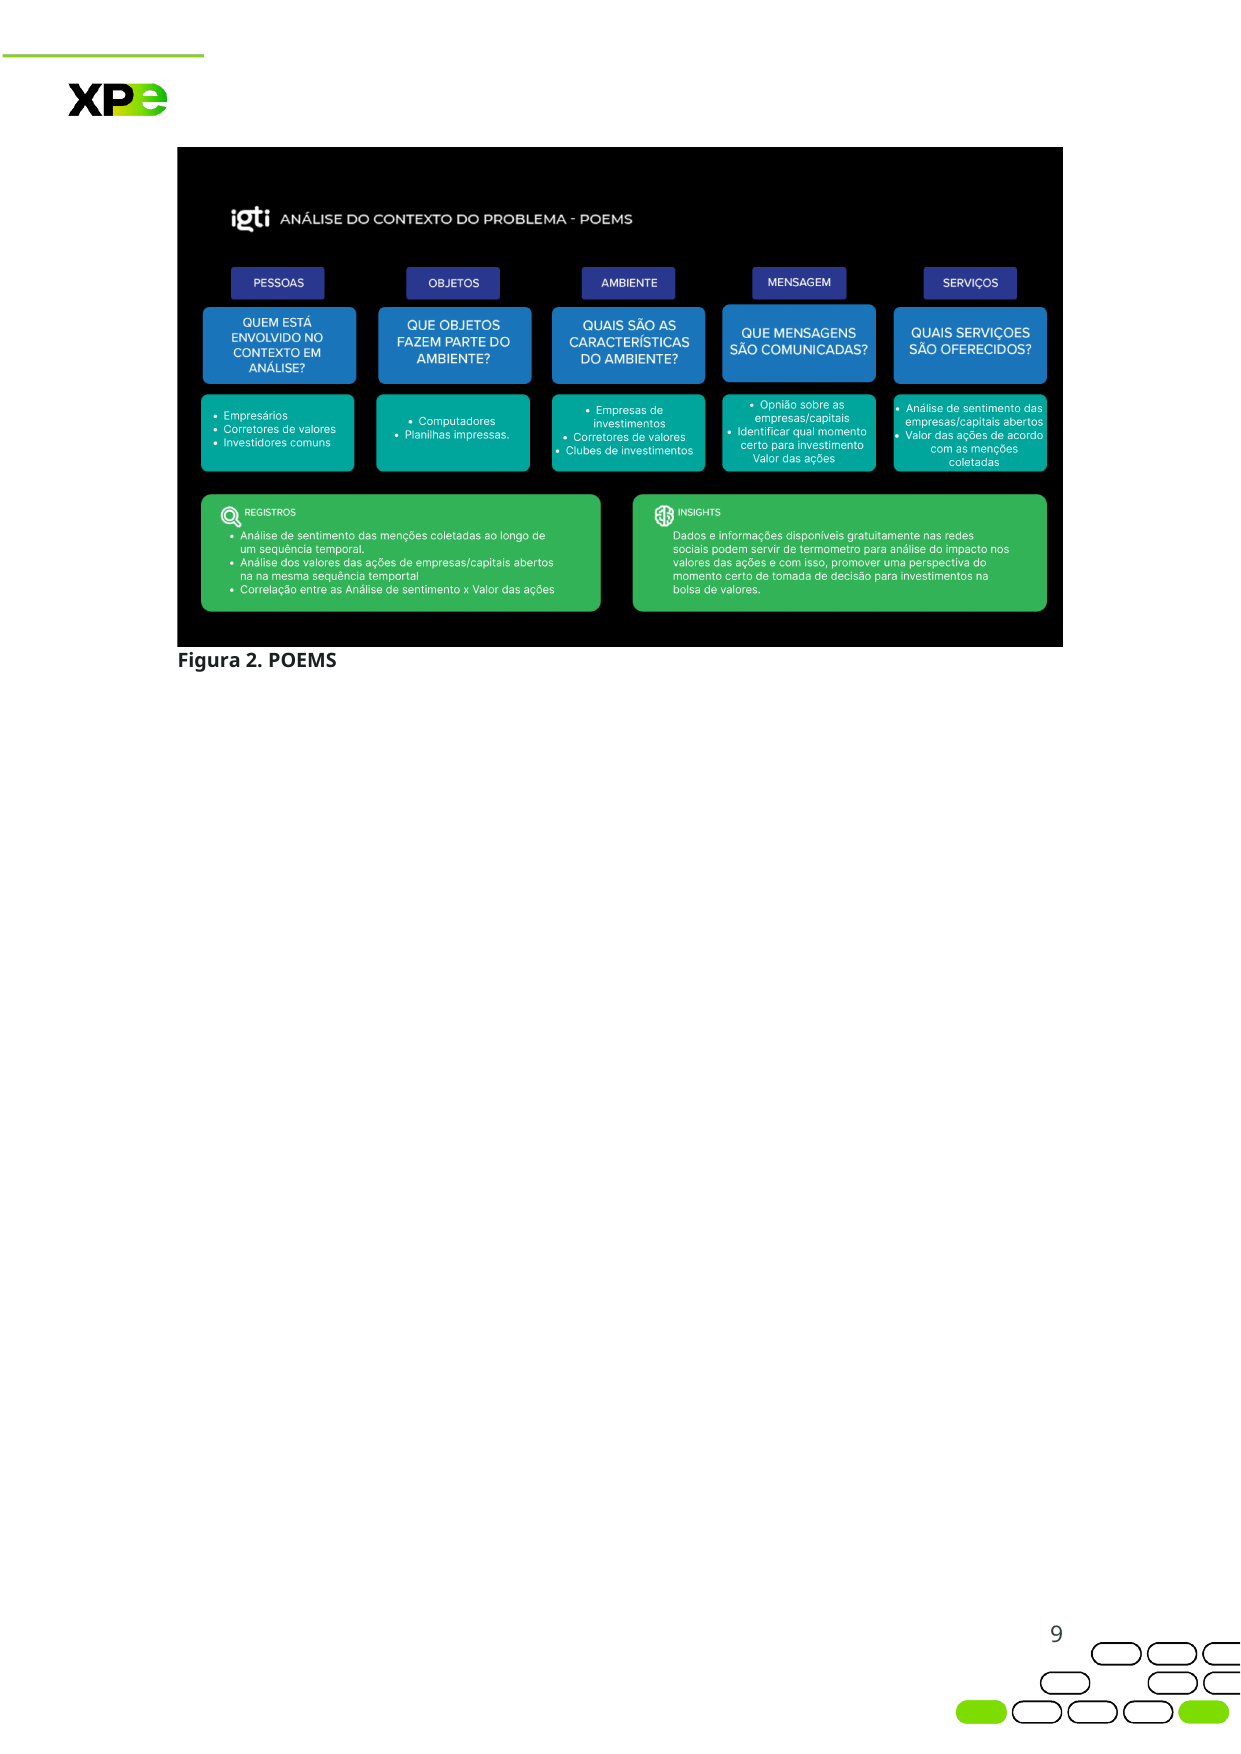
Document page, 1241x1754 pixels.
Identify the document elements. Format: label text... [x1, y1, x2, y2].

picture [955, 1642, 1241, 1724]
picture [2, 51, 1063, 647]
text Figura 2. POEMS [177, 647, 1063, 673]
